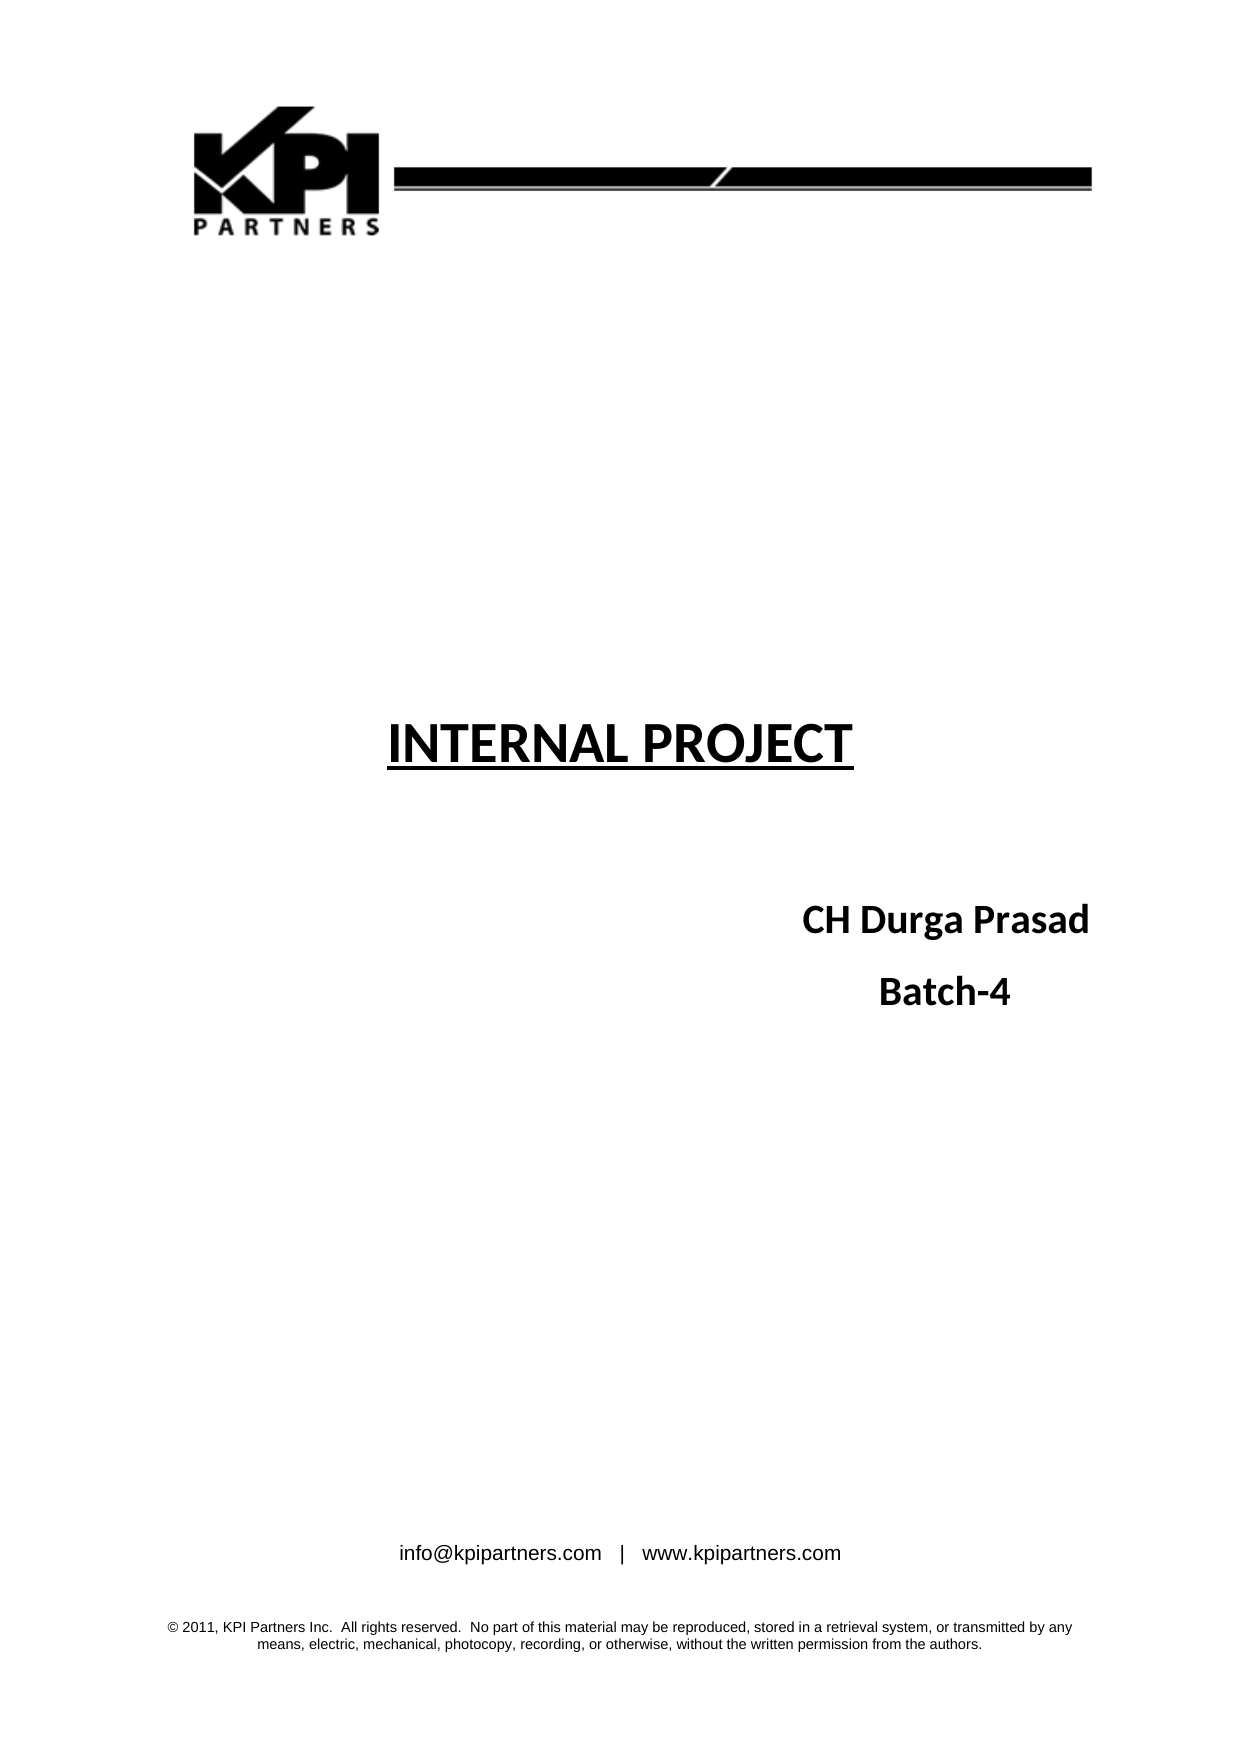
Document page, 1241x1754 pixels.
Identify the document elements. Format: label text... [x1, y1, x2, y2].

text CH Durga Prasad [150, 893, 1090, 944]
text INTERNAL PROJECT [150, 706, 1090, 777]
picture [150, 73, 1094, 252]
text Batch-4 [150, 964, 1090, 1015]
